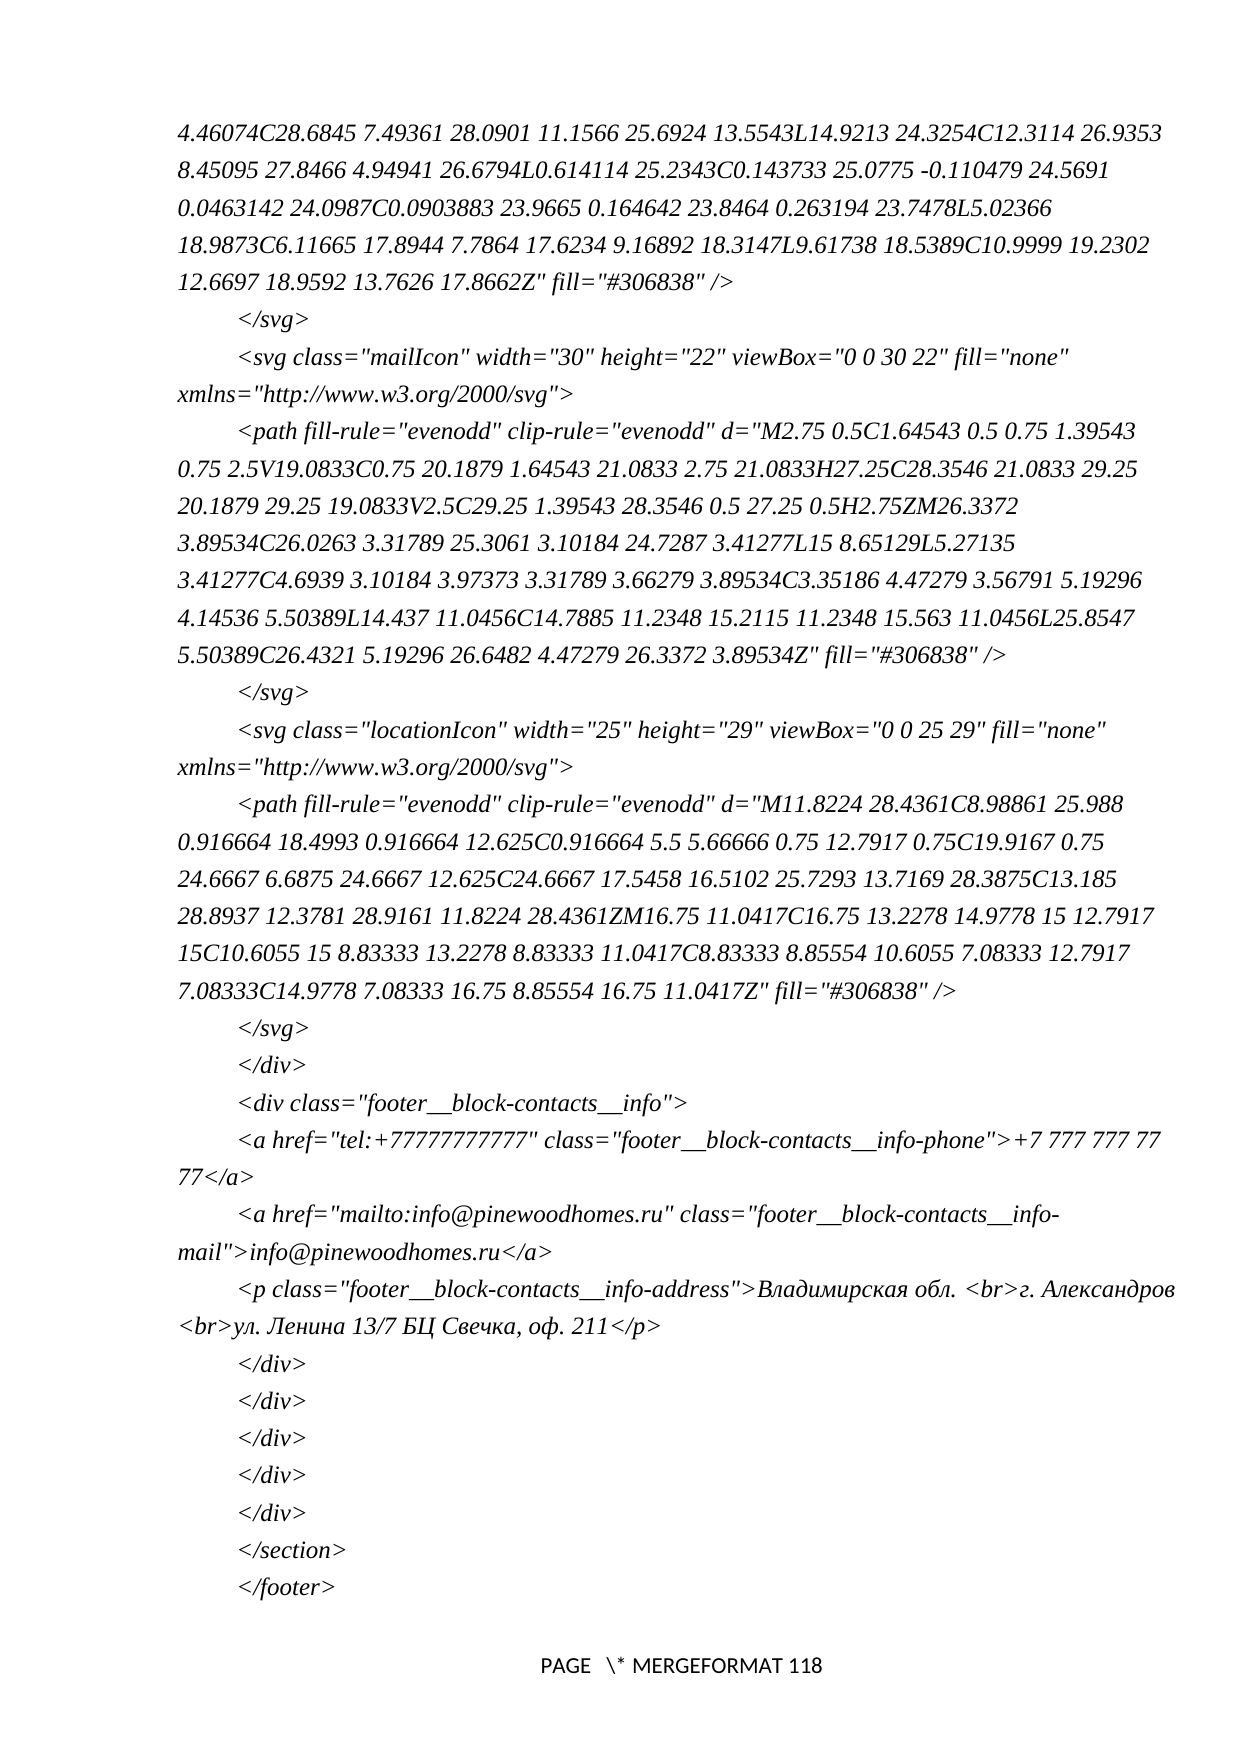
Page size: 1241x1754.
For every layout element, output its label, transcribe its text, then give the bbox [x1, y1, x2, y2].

text <path fill-rule="evenodd" clip-rule="evenodd" d="M11.8224 28.4361C8.98861 25.988 0.916664 18.4993 0.916664 12.625C0.916664 5.5 5.66666 0.75 12.7917 0.75C19.9167 0.75 24.6667 6.6875 24.6667 12.625C24.6667 17.5458 16.5102 25.7293 13.7169 28.3875C13.185 28.8937 12.3781 28.9161 11.8224 28.4361ZM16.75 11.0417C16.75 13.2278 14.9778 15 12.7917 15C10.6055 15 8.83333 13.2278 8.83333 11.0417C8.83333 8.85554 10.6055 7.08333 12.7917 7.08333C14.9778 7.08333 16.75 8.85554 16.75 11.0417Z" fill="#306838" /> [177, 789, 1181, 1004]
text </svg> [177, 677, 1181, 706]
text </div> [177, 1386, 1181, 1415]
text </section> [177, 1535, 1181, 1564]
text <p class="footer__block-contacts__info-address">Владимирская обл. <br>г. Александров <br>ул. Ленина 13/7 БЦ Свечка, оф. 211</p> [177, 1274, 1181, 1340]
text </footer> [177, 1572, 1181, 1601]
text </svg> [177, 304, 1181, 333]
text <svg class="locationIcon" width="25" height="29" viewBox="0 0 25 29" fill="none" xmlns="http://www.w3.org/2000/svg"> [177, 715, 1181, 781]
text <path fill-rule="evenodd" clip-rule="evenodd" d="M2.75 0.5C1.64543 0.5 0.75 1.39543 0.75 2.5V19.0833C0.75 20.1879 1.64543 21.0833 2.75 21.0833H27.25C28.3546 21.0833 29.25 20.1879 29.25 19.0833V2.5C29.25 1.39543 28.3546 0.5 27.25 0.5H2.75ZM26.3372 3.89534C26.0263 3.31789 25.3061 3.10184 24.7287 3.41277L15 8.65129L5.27135 3.41277C4.6939 3.10184 3.97373 3.31789 3.66279 3.89534C3.35186 4.47279 3.56791 5.19296 4.14536 5.50389L14.437 11.0456C14.7885 11.2348 15.2115 11.2348 15.563 11.0456L25.8547 5.50389C26.4321 5.19296 26.6482 4.47279 26.3372 3.89534Z" fill="#306838" /> [177, 416, 1181, 669]
text <svg class="mailIcon" width="30" height="22" viewBox="0 0 30 22" fill="none" xmlns="http://www.w3.org/2000/svg"> [177, 342, 1181, 408]
text </div> [177, 1423, 1181, 1452]
text </div> [177, 1461, 1181, 1489]
text </div> [177, 1349, 1181, 1377]
text <a href="tel:+77777777777" class="footer__block-contacts__info-phone">+7 777 777 77 77</a> [177, 1125, 1181, 1191]
text </svg> [177, 1013, 1181, 1042]
text </div> [177, 1498, 1181, 1527]
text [177, 118, 1181, 296]
text </div> [177, 1050, 1181, 1079]
text <a href="mailto:info@pinewoodhomes.ru" class="footer__block-contacts__info-mail">info@pinewoodhomes.ru</a> [177, 1199, 1181, 1266]
text <div class="footer__block-contacts__info"> [177, 1088, 1181, 1116]
